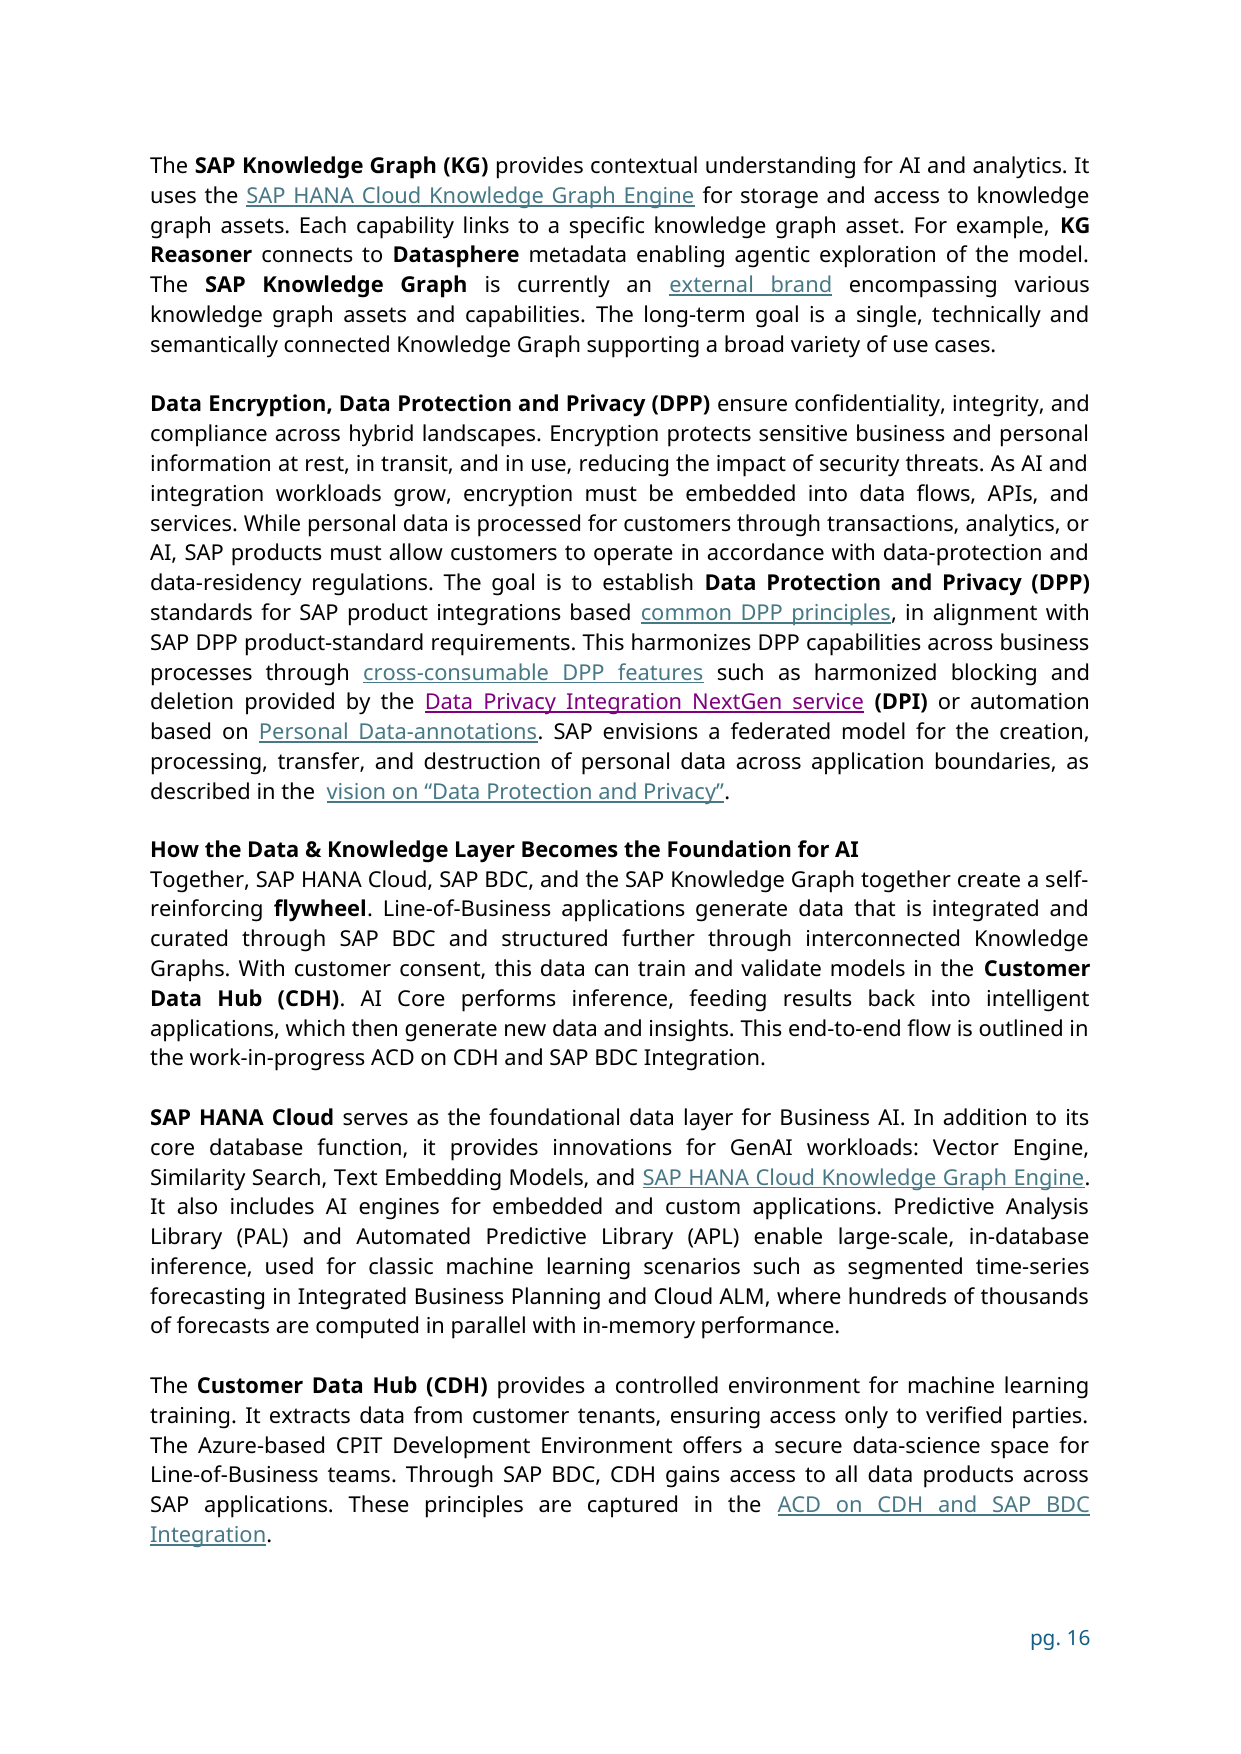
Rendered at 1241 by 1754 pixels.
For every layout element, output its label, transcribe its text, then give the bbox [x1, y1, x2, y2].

text The SAP Knowledge Graph (KG) provides contextual understanding for AI and analytics. It uses the SAP HANA Cloud Knowledge Graph Engine for storage and access to knowledge graph assets. Each capability links to a specific knowledge graph asset. For example, KG Reasoner connects to Datasphere metadata enabling agentic exploration of the model. The SAP Knowledge Graph is currently an external brand encompassing various knowledge graph assets and capabilities. The long-term goal is a single, technically and semantically connected Knowledge Graph supporting a broad variety of use cases. [150, 150, 1090, 358]
text SAP HANA Cloud serves as the foundational data layer for Business AI. In addition to its core database function, it provides innovations for GenAI workloads: Vector Engine, Similarity Search, Text Embedding Models, and SAP HANA Cloud Knowledge Graph Engine. It also includes AI engines for embedded and custom applications. Predictive Analysis Library (PAL) and Automated Predictive Library (APL) enable large-scale, in-database inference, used for classic machine learning scenarios such as segmented time-series forecasting in Integrated Business Planning and Cloud ALM, where hundreds of thousands of forecasts are computed in parallel with in-memory performance. [150, 1102, 1090, 1340]
text How the Data & Knowledge Layer Becomes the Foundation for AI [150, 805, 1090, 864]
text The Customer Data Hub (CDH) provides a controlled environment for machine learning training. It extracts data from customer tenants, ensuring access only to verified parties. The Azure-based CPIT Development Environment offers a secure data-science space for Line-of-Business teams. Through SAP BDC, CDH gains access to all data products across SAP applications. These principles are captured in the ACD on CDH and SAP BDC Integration. [150, 1370, 1090, 1549]
text Together, SAP HANA Cloud, SAP BDC, and the SAP Knowledge Graph together create a self-reinforcing flywheel. Line-of-Business applications generate data that is integrated and curated through SAP BDC and structured further through interconnected Knowledge Graphs. With customer consent, this data can train and validate models in the Customer Data Hub (CDH). AI Core performs inference, feeding results back into intelligent applications, which then generate new data and insights. This end-to-end flow is outlined in the work-in-progress ACD on CDH and SAP BDC Integration. [150, 864, 1090, 1072]
text Data Encryption, Data Protection and Privacy (DPP) ensure confidentiality, integrity, and compliance across hybrid landscapes. Encryption protects sensitive business and personal information at rest, in transit, and in use, reducing the impact of security threats. As AI and integration workloads grow, encryption must be embedded into data flows, APIs, and services. While personal data is processed for customers through transactions, analytics, or AI, SAP products must allow customers to operate in accordance with data-protection and data-residency regulations. The goal is to establish Data Protection and Privacy (DPP) standards for SAP product integrations based common DPP principles, in alignment with SAP DPP product-standard requirements. This harmonizes DPP capabilities across business processes through cross-consumable DPP features such as harmonized blocking and deletion provided by the Data Privacy Integration NextGen service (DPI) or automation based on Personal Data-annotations. SAP envisions a federated model for the creation, processing, transfer, and destruction of personal data across application boundaries, as described in the vision on “Data Protection and Privacy”. [150, 388, 1090, 805]
